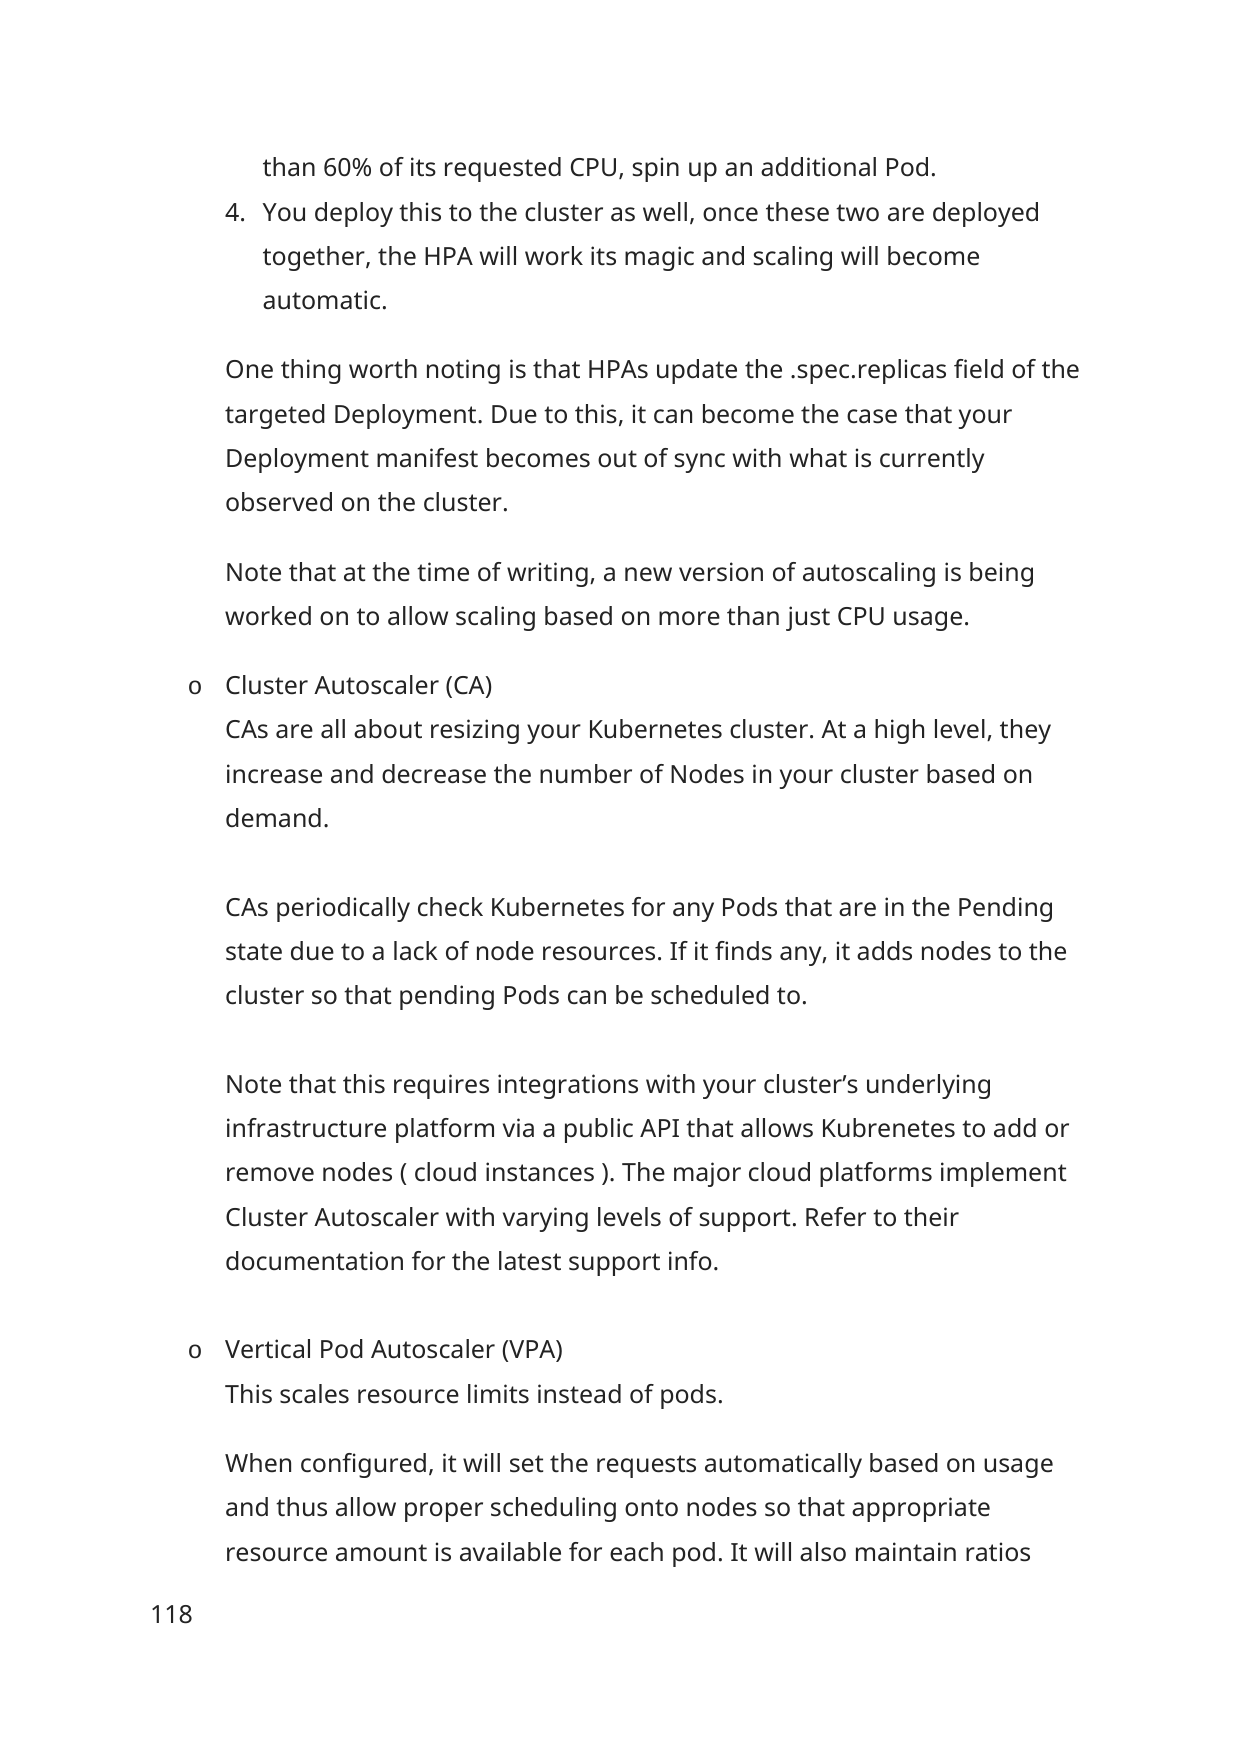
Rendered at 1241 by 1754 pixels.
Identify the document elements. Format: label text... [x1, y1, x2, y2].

text One thing worth noting is that HPAs update the .spec.replicas field of the targeted Deployment. Due to this, it can become the case that your Deployment manifest becomes out of sync with what is currently observed on the cluster. [225, 352, 1090, 519]
list You deploy this to the cluster as well, once these two are deployed together, the HPA will work its magic and scaling will become automatic. [225, 194, 1090, 317]
list Note that this requires integrations with your cluster’s underlying infrastructure platform via a public API that allows Kubrenetes to add or remove nodes ( cloud instances ). The major cloud platforms implement Cluster Autoscaler with varying levels of support. Refer to their documentation for the latest support info. [225, 1066, 1090, 1277]
list Vertical Pod Autoscaler (VPA) [187, 1332, 1090, 1366]
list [225, 150, 1090, 184]
list CAs are all about resizing your Kubernetes cluster. At a high level, they increase and decrease the number of Nodes in your cluster based on demand. [225, 712, 1090, 835]
list This scales resource limits instead of pods. [225, 1376, 1090, 1411]
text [225, 1446, 1090, 1568]
list Cluster Autoscaler (CA) [187, 668, 1090, 702]
list CAs periodically check Kubernetes for any Pods that are in the Pending state due to a lack of node resources. If it finds any, it adds nodes to the cluster so that pending Pods can be scheduled to. [225, 889, 1090, 1012]
text Note that at the time of writing, a new version of autoscaling is being worked on to allow scaling based on more than just CPU usage. [225, 554, 1090, 632]
